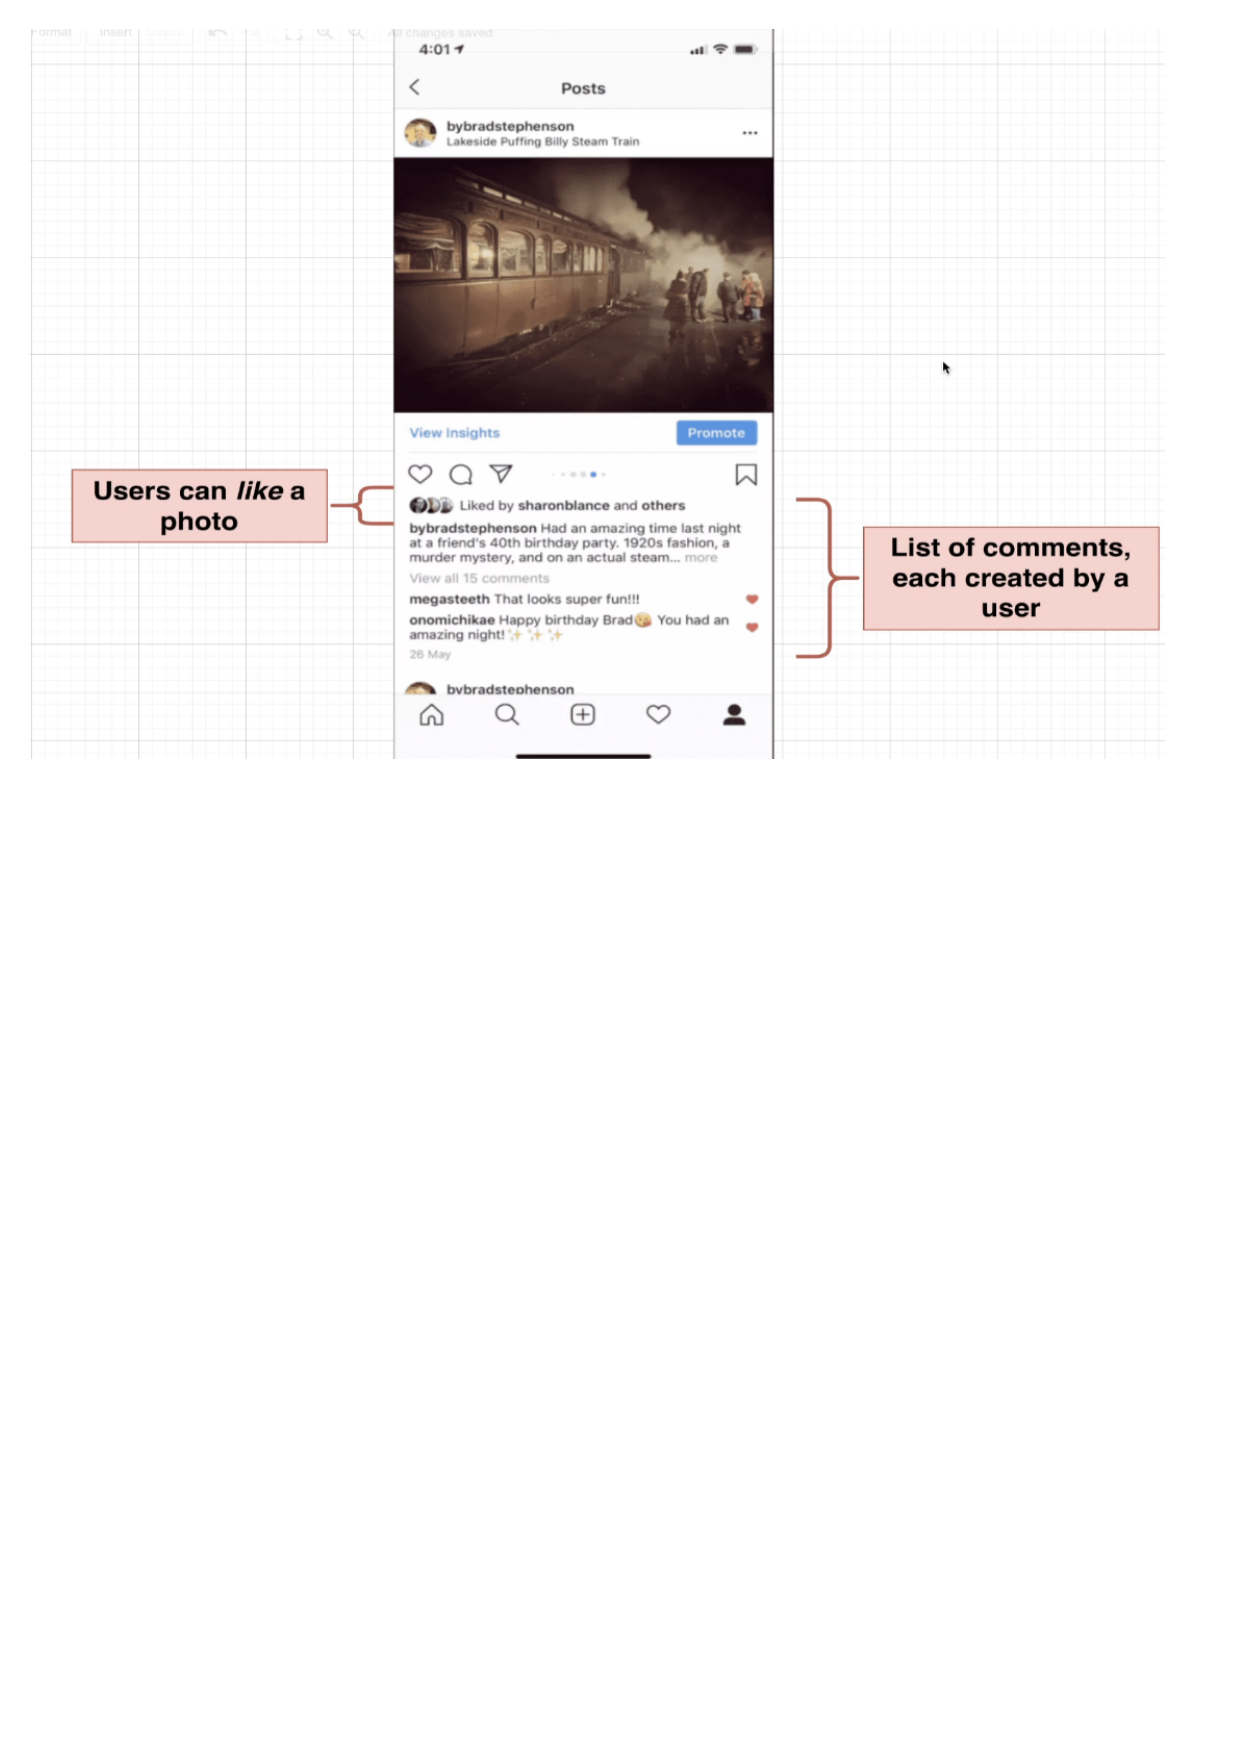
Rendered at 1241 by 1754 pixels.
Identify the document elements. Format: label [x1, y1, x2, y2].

picture [29, 29, 1166, 759]
